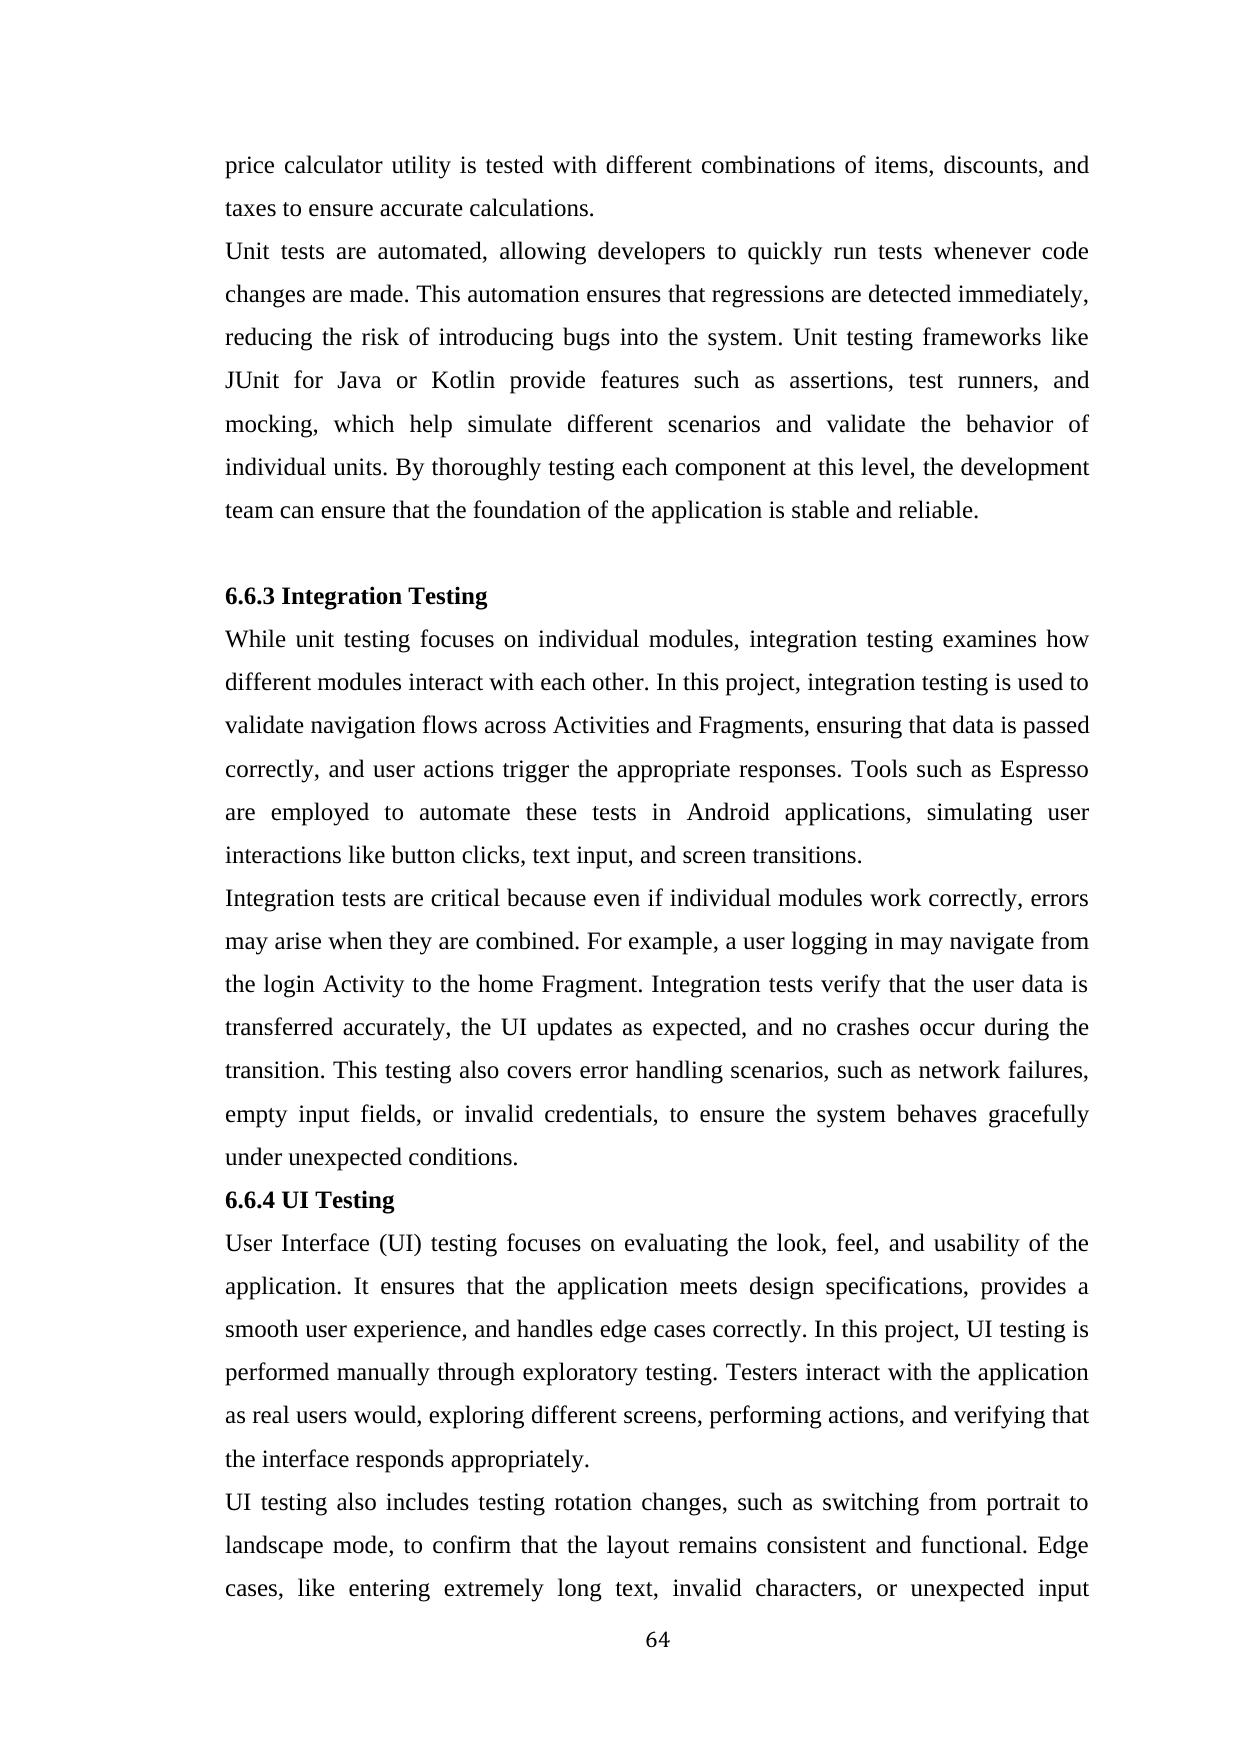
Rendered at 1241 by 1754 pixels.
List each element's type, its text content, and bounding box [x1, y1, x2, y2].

text Unit tests are automated, allowing developers to quickly run tests whenever code changes are made. This automation ensures that regressions are detected immediately, reducing the risk of introducing bugs into the system. Unit testing frameworks like JUnit for Java or Kotlin provide features such as assertions, test runners, and mocking, which help simulate different scenarios and validate the behavior of individual units. By thoroughly testing each component at this level, the development team can ensure that the foundation of the application is stable and reliable. [225, 236, 1090, 524]
text 6.6.3 Integration Testing [225, 581, 1090, 610]
text User Interface (UI) testing focuses on evaluating the look, feel, and usability of the application. It ensures that the application meets design specifications, provides a smooth user experience, and handles edge cases correctly. In this project, UI testing is performed manually through exploratory testing. Testers interact with the application as real users would, exploring different screens, performing actions, and verifying that the interface responds appropriately. [225, 1228, 1090, 1472]
text While unit testing focuses on individual modules, integration testing examines how different modules interact with each other. In this project, integration testing is used to validate navigation flows across Activities and Fragments, ensuring that data is passed correctly, and user actions trigger the appropriate responses. Tools such as Espresso are employed to automate these tests in Android applications, simulating user interactions like button clicks, text input, and screen transitions. [225, 624, 1090, 869]
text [225, 1487, 1090, 1602]
text Integration tests are critical because even if individual modules work correctly, errors may arise when they are combined. For example, a user logging in may navigate from the login Activity to the home Fragment. Integration tests verify that the user data is transferred accurately, the UI updates as expected, and no crashes occur during the transition. This testing also covers error handling scenarios, such as network failures, empty input fields, or invalid credentials, to ensure the system behaves gracefully under unexpected conditions. [225, 883, 1090, 1171]
text 6.6.4 UI Testing [225, 1185, 1090, 1214]
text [225, 150, 1090, 222]
